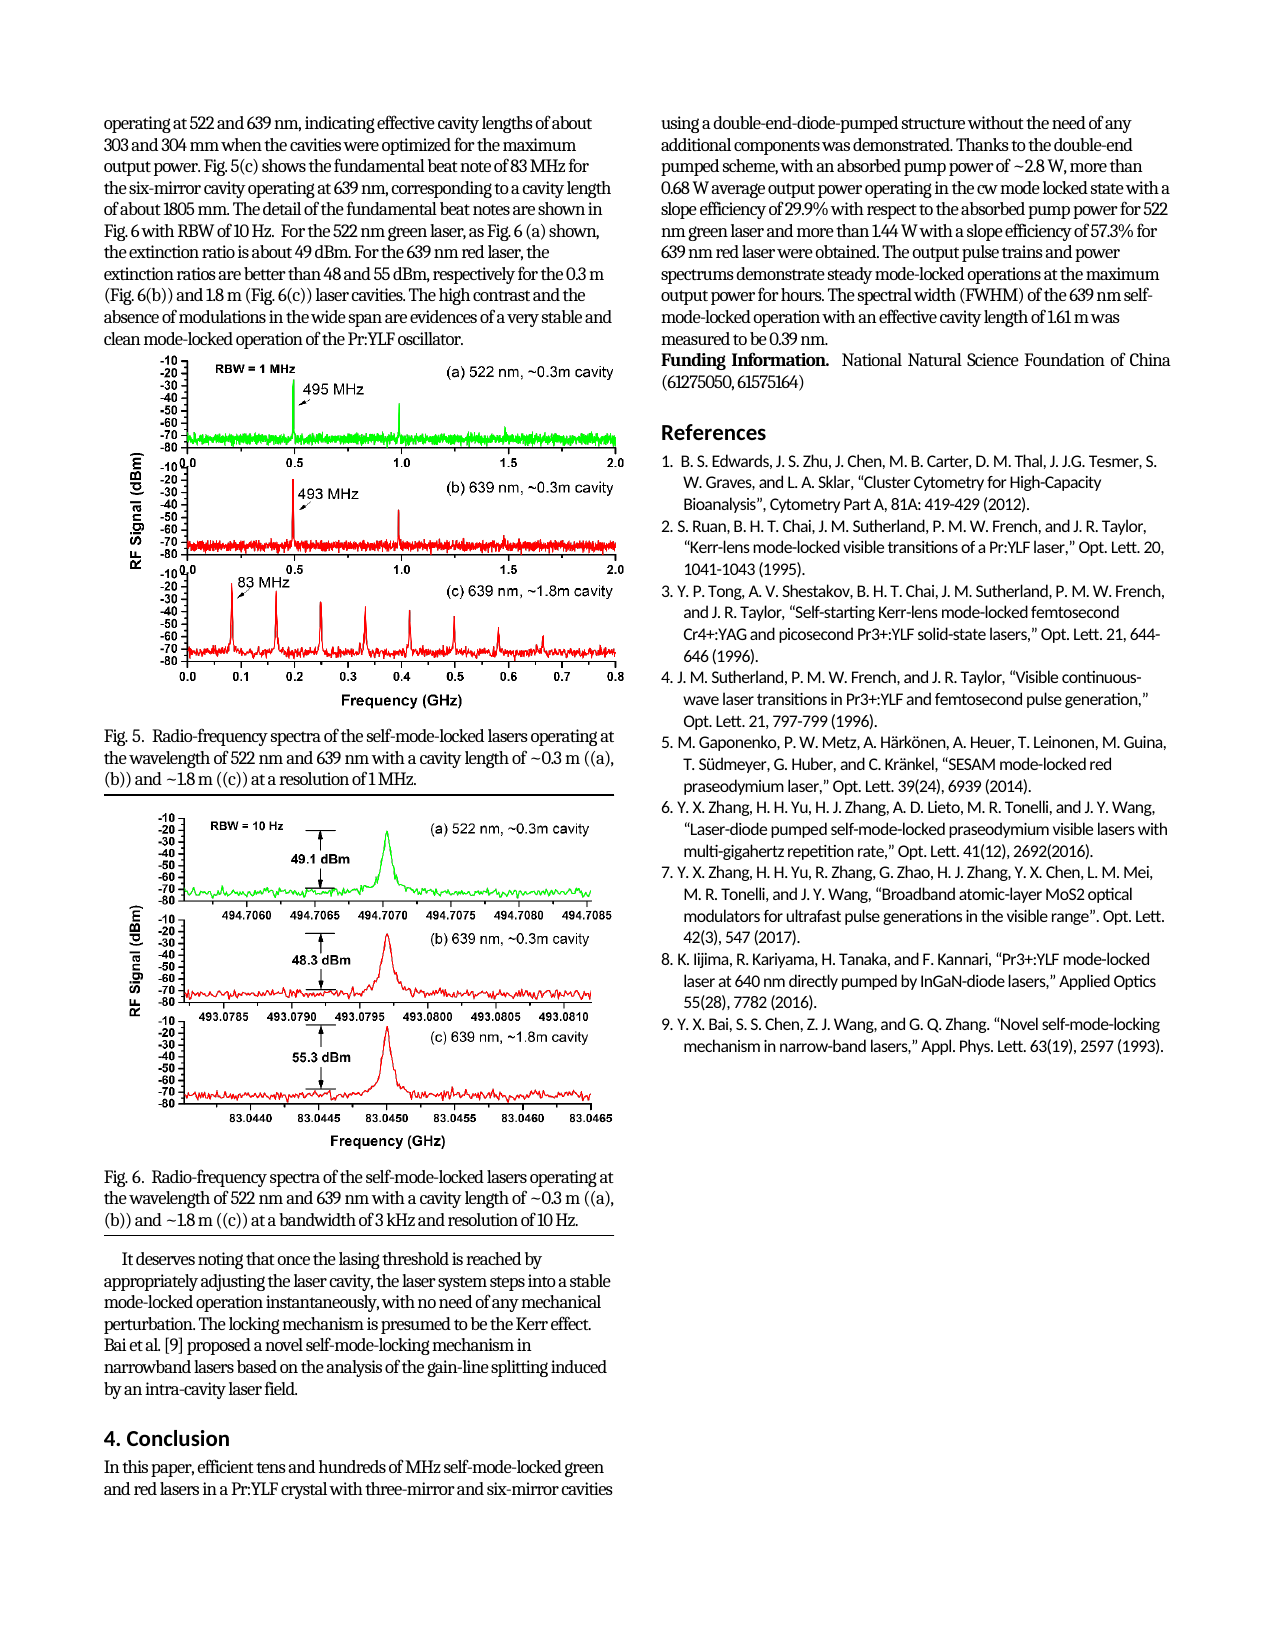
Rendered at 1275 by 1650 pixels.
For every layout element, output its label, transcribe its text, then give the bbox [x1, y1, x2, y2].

list S. Ruan, B. H. T. Chai, J. M. Sutherland, P. M. W. French, and J. R. Taylor, “Kerr-lens mode-locked visible transitions of a Pr:YLF laser,” Opt. Lett. 20, 1041-1043 (1995). [661, 515, 1171, 580]
list Y. X. Bai, S. S. Chen, Z. J. Wang, and G. Q. Zhang. “Novel self-mode-locking mechanism in narrow-band lasers,” Appl. Phys. Lett. 63(19), 2597 (1993). [661, 1013, 1171, 1057]
list Y. X. Zhang, H. H. Yu, H. J. Zhang, A. D. Lieto, M. R. Tonelli, and J. Y. Wang, “Laser-diode pumped self-mode-locked praseodymium visible lasers with multi-gigahertz repetition rate,” Opt. Lett. 41(12), 2692(2016). [661, 797, 1171, 862]
list K. Iijima, R. Kariyama, H. Tanaka, and F. Kannari, “Pr3+:YLF mode-locked laser at 640 nm directly pumped by InGaN-diode lasers,” Applied Optics 55(28), 7782 (2016). [661, 948, 1171, 1013]
text Funding Information. National Natural Science Foundation of China (61275050, 61575164) [661, 350, 1171, 393]
text It deserves noting that once the lasing threshold is reached by appropriately adjusting the laser cavity, the laser system steps into a stable mode-locked operation instantaneously, with no need of any mechanical perturbation. The locking mechanism is presumed to be the Kerr effect. Bai et al. [9] proposed a novel self-mode-locking mechanism in narrowband lasers based on the analysis of the gain-line splitting induced by an intra-cavity laser field. [103, 1249, 614, 1399]
text In this paper, efficient tens and hundreds of MHz self-mode-locked green and red lasers in a Pr:YLF crystal with three-mirror and six-mirror cavities using a double-end-diode-pumped structure without the need of any additional components was demonstrated. Thanks to the double-end pumped scheme, with an absorbed pump power of ~2.8 W, more than 0.68 W average output power operating in the cw mode locked state with a slope efficiency of 29.9% with respect to the absorbed pump power for 522 nm green laser and more than 1.44 W with a slope efficiency of 57.3% for 639 nm red laser were obtained. The output pulse trains and power spectrums demonstrate steady mode-locked operations at the maximum output power for hours. The spectral width (FWHM) of the 639 nm self-mode-locked operation with an effective cavity length of 1.61 m was measured to be 0.39 nm. [661, 112, 1171, 350]
list Y. X. Zhang, H. H. Yu, R. Zhang, G. Zhao, H. J. Zhang, Y. X. Chen, L. M. Mei, M. R. Tonelli, and J. Y. Wang, “Broadband atomic-layer MoS2 optical modulators for ultrafast pulse generations in the visible range”. Opt. Lett. 42(3), 547 (2017). [661, 862, 1171, 948]
picture [122, 808, 634, 1154]
text Fig. 5. Radio-frequency spectra of the self-mode-locked lasers operating at the wavelength of 522 nm and 639 nm with a cavity length of ~0.3 m ((a), (b)) and ~1.8 m ((c)) at a resolution of 1 MHz. [103, 726, 614, 796]
list B. S. Edwards, J. S. Zhu, J. Chen, M. B. Carter, D. M. Thal, J. J.G. Tesmer, S. W. Graves, and L. A. Sklar, “Cluster Cytometry for High-Capacity Bioanalysis”, Cytometry Part A, 81A: 419-429 (2012). [661, 450, 1171, 515]
list J. M. Sutherland, P. M. W. French, and J. R. Taylor, “Visible continuous-wave laser transitions in Pr3+:YLF and femtosecond pulse generation,” Opt. Lett. 21, 797-799 (1996). [661, 667, 1171, 732]
text 4. Conclusion [103, 1424, 614, 1453]
list M. Gaponenko, P. W. Metz, A. Härkönen, A. Heuer, T. Leinonen, M. Guina, T. Südmeyer, G. Huber, and C. Kränkel, “SESAM mode-locked red praseodymium laser,” Opt. Lett. 39(24), 6939 (2014). [661, 732, 1171, 797]
picture [122, 349, 638, 714]
list Y. P. Tong, A. V. Shestakov, B. H. T. Chai, J. M. Sutherland, P. M. W. French, and J. R. Taylor, “Self-starting Kerr-lens mode-locked femtosecond Cr4+:YAG and picosecond Pr3+:YLF solid-state lasers,” Opt. Lett. 21, 644-646 (1996). [661, 580, 1171, 667]
text References [661, 418, 1171, 446]
text Fig. 6. Radio-frequency spectra of the self-mode-locked lasers operating at the wavelength of 522 nm and 639 nm with a cavity length of ~0.3 m ((a), (b)) and ~1.8 m ((c)) at a bandwidth of 3 kHz and resolution of 10 Hz. [103, 1166, 614, 1236]
